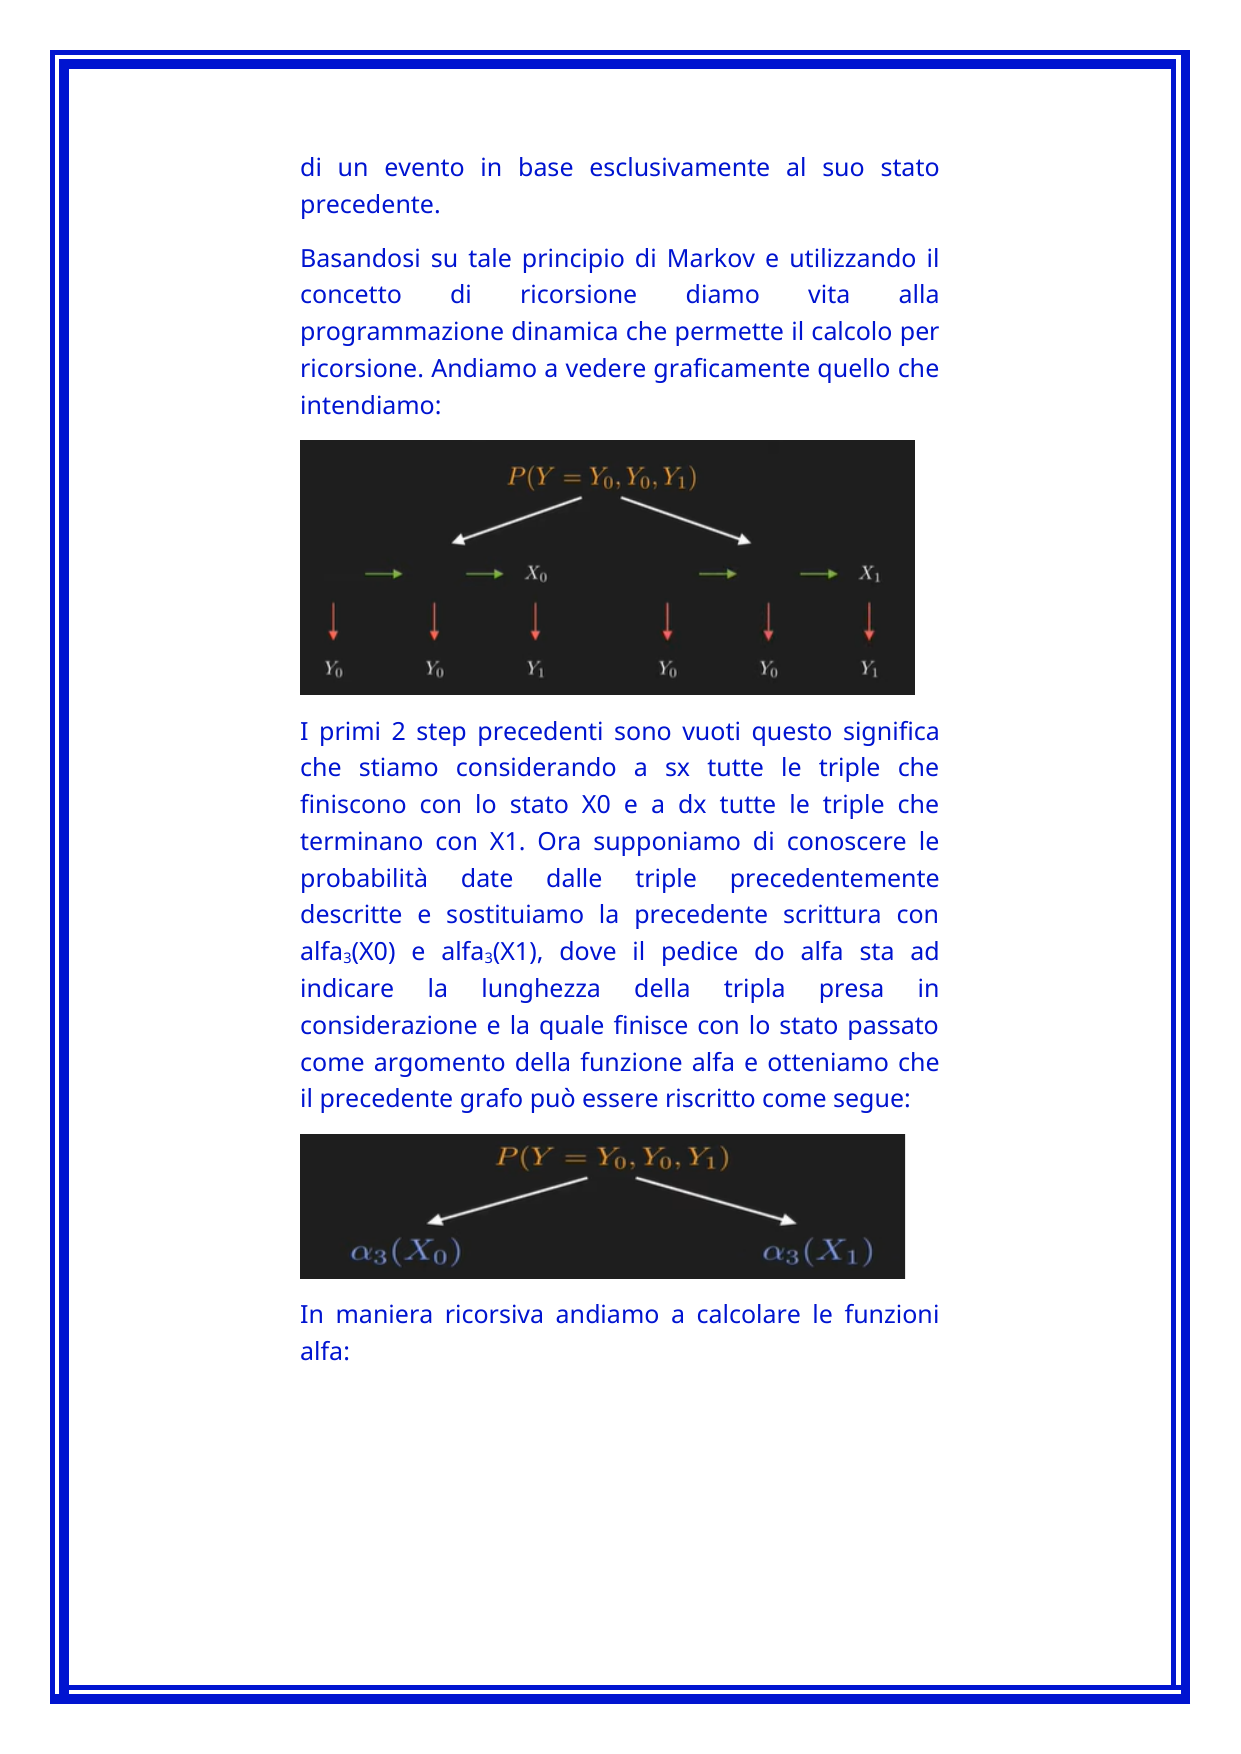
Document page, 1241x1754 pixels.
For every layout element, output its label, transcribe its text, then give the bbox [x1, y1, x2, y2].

picture [300, 440, 915, 695]
text Basandosi su tale principio di Markov e utilizzando il concetto di ricorsione diamo vita alla programmazione dinamica che permette il calcolo per ricorsione. Andiamo a vedere graficamente quello che intendiamo: [300, 240, 940, 421]
text I primi 2 step precedenti sono vuoti questo significa che stiamo considerando a sx tutte le triple che finiscono con lo stato X0 e a dx tutte le triple che terminano con X1. Ora supponiamo di conoscere le probabilità date dalle triple precedentemente descritte e sostituiamo la precedente scrittura con alfa3(X0) e alfa3(X1), dove il pedice do alfa sta ad indicare la lunghezza della tripla presa in considerazione e la quale finisce con lo stato passato come argomento della funzione alfa e otteniamo che il precedente grafo può essere riscritto come segue: [300, 713, 940, 1115]
text In maniera ricorsiva andiamo a calcolare le funzioni alfa: [300, 1297, 940, 1368]
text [300, 150, 940, 221]
picture [300, 1134, 905, 1279]
